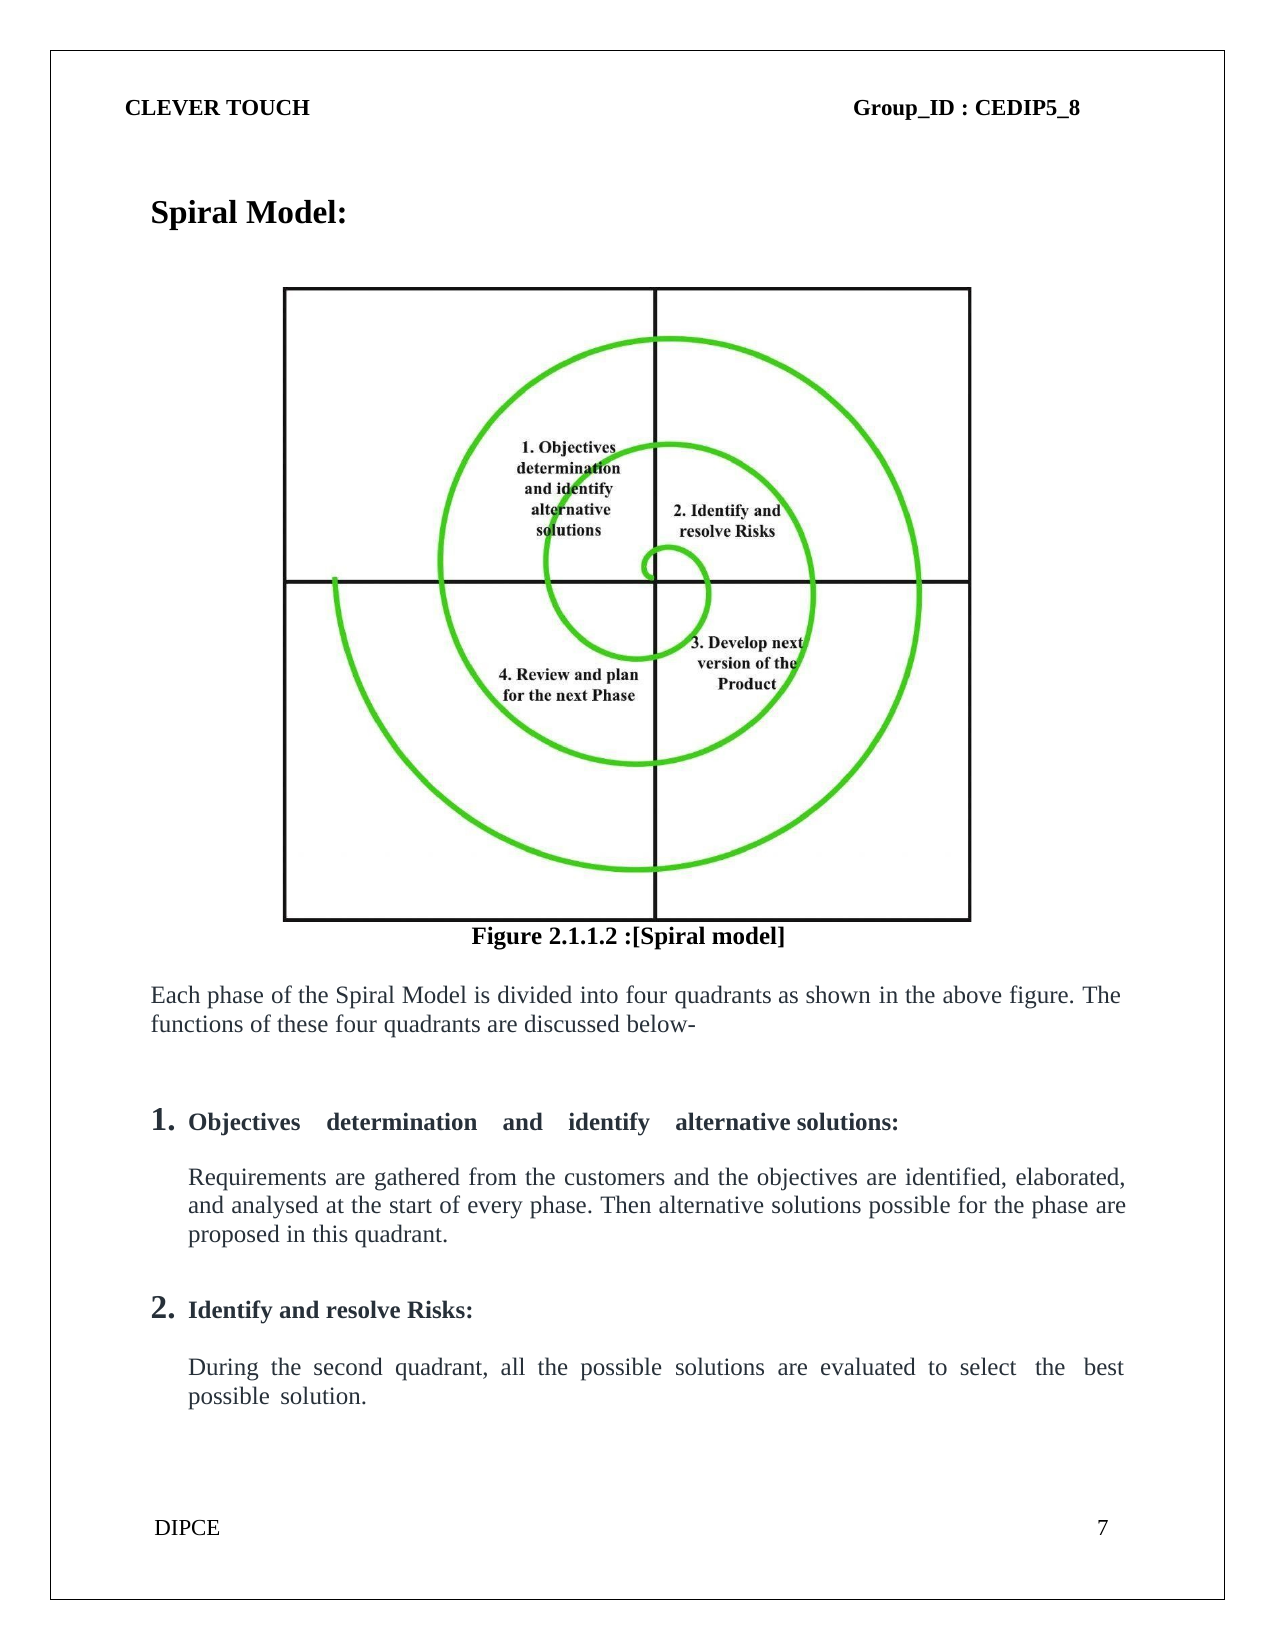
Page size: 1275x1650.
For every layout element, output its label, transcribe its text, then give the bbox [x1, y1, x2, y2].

text During the second quadrant, all the possible solutions are evaluated to select the best possible solution. [188, 1352, 1124, 1410]
subtitle Objectives determination and identify alternative solutions: [150, 1099, 1194, 1137]
text Requirements are gathered from the customers and the objectives are identified, elaborated, and analysed at the start of every phase. Then alternative solutions possible for the phase are proposed in this quadrant. [188, 1162, 1127, 1248]
text Spiral Model: [150, 192, 1194, 231]
subtitle Identify and resolve Risks: [150, 1287, 1194, 1325]
subtitle Figure 2.1.1.2 :[Spiral model] [352, 922, 904, 950]
picture [282, 287, 972, 922]
text Each phase of the Spiral Model is divided into four quadrants as shown in the above figure. The functions of these four quadrants are discussed below- [150, 981, 1194, 1038]
